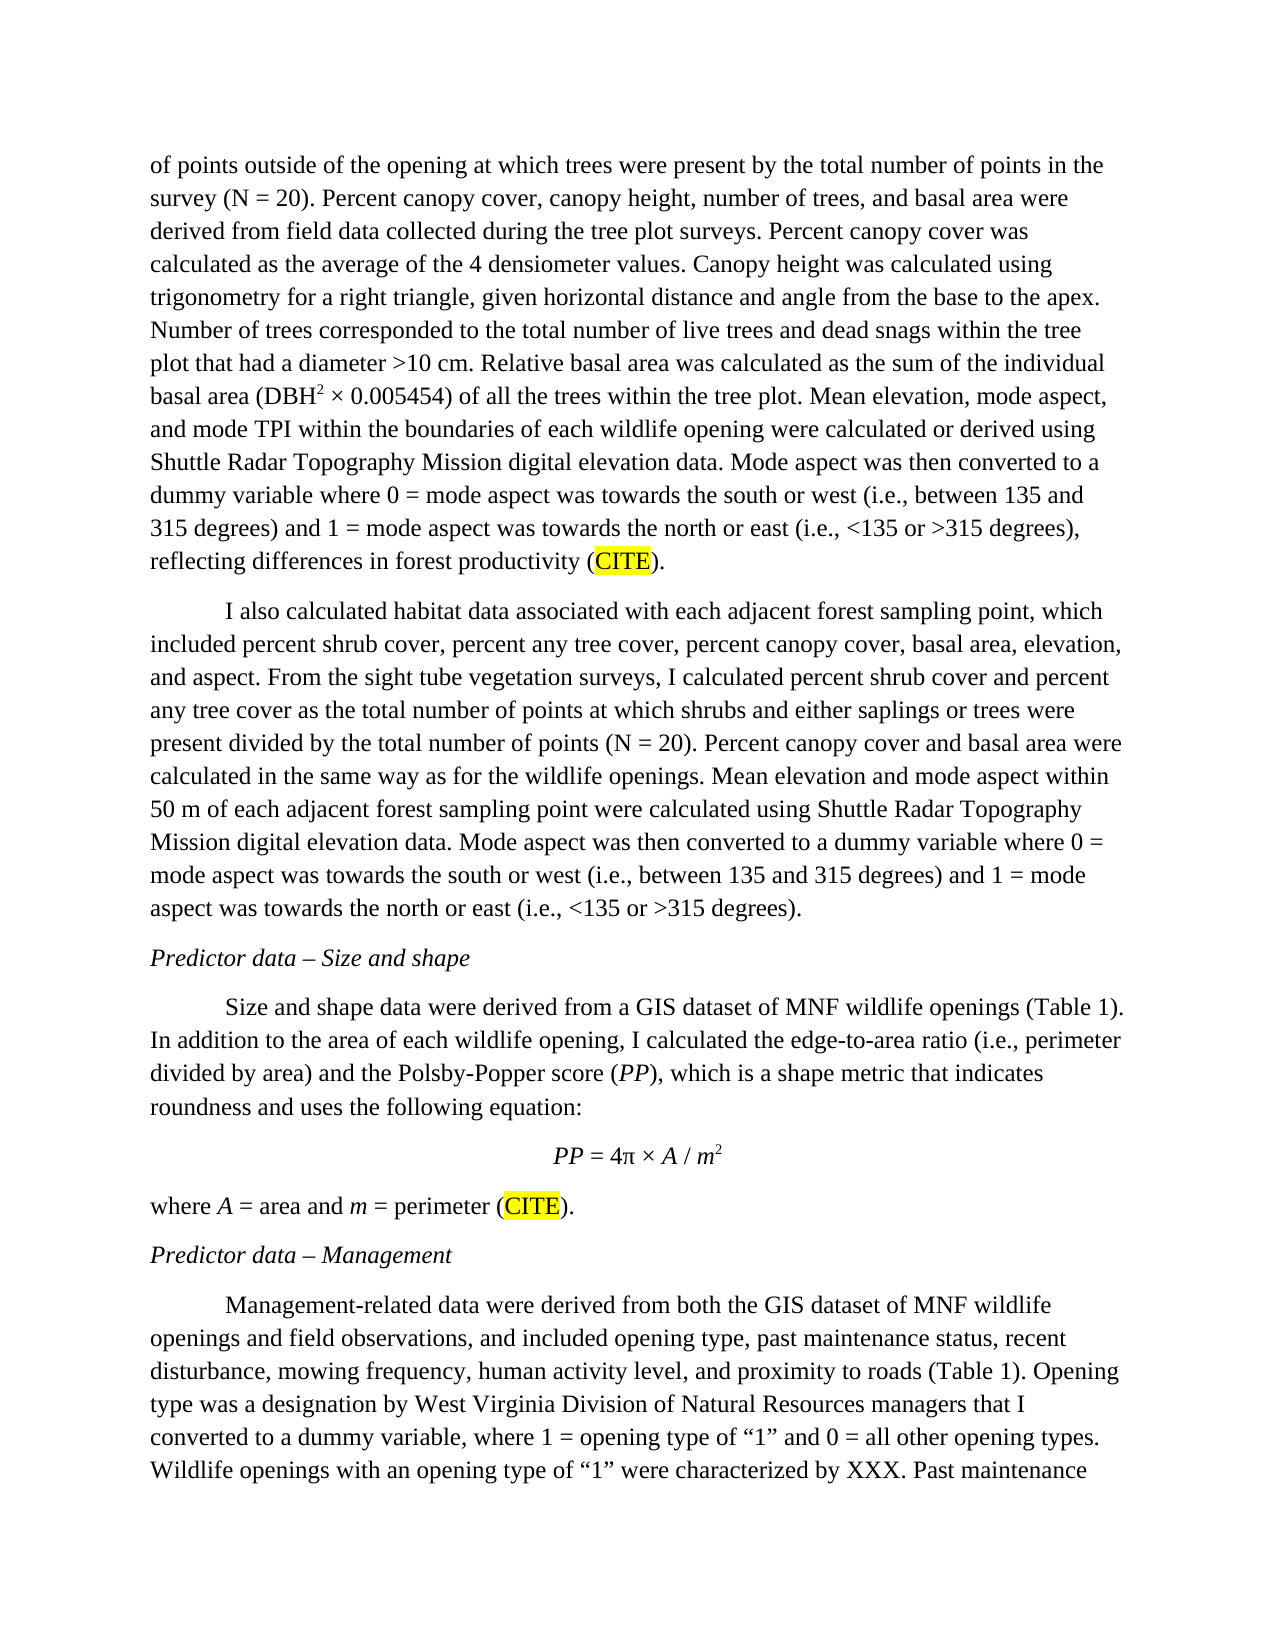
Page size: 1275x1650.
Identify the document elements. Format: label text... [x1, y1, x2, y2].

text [150, 150, 1125, 575]
text Predictor data – Management [150, 1241, 1125, 1269]
text where A = area and m = perimeter (CITE). [150, 1191, 504, 1220]
text Predictor data – Size and shape [150, 943, 1125, 972]
text Size and shape data were derived from a GIS dataset of MNF wildlife openings (Table 1). In addition to the area of each wildlife opening, I calculated the edge-to-area ratio (i.e., perimeter divided by area) and the Polsby-Popper score (PP), which is a shape metric that indicates roundness and uses the following equation: [150, 992, 1125, 1120]
text PP = 4π × A / m2 [150, 1141, 1125, 1170]
text I also calculated habitat data associated with each adjacent forest sampling point, which included percent shrub cover, percent any tree cover, percent canopy cover, basal area, elevation, and aspect. From the sight tube vegetation surveys, I calculated percent shrub cover and percent any tree cover as the total number of points at which shrubs and either saplings or trees were present divided by the total number of points (N = 20). Percent canopy cover and basal area were calculated in the same way as for the wildlife openings. Mean elevation and mode aspect within 50 m of each adjacent forest sampling point were calculated using Shuttle Radar Topography Mission digital elevation data. Mode aspect was then converted to a dummy variable where 0 = mode aspect was towards the south or west (i.e., between 135 and 315 degrees) and 1 = mode aspect was towards the north or east (i.e., <135 or >315 degrees). [150, 596, 1125, 922]
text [150, 1290, 1125, 1484]
text where A = area and m = perimeter (CITE). [560, 1191, 1125, 1220]
